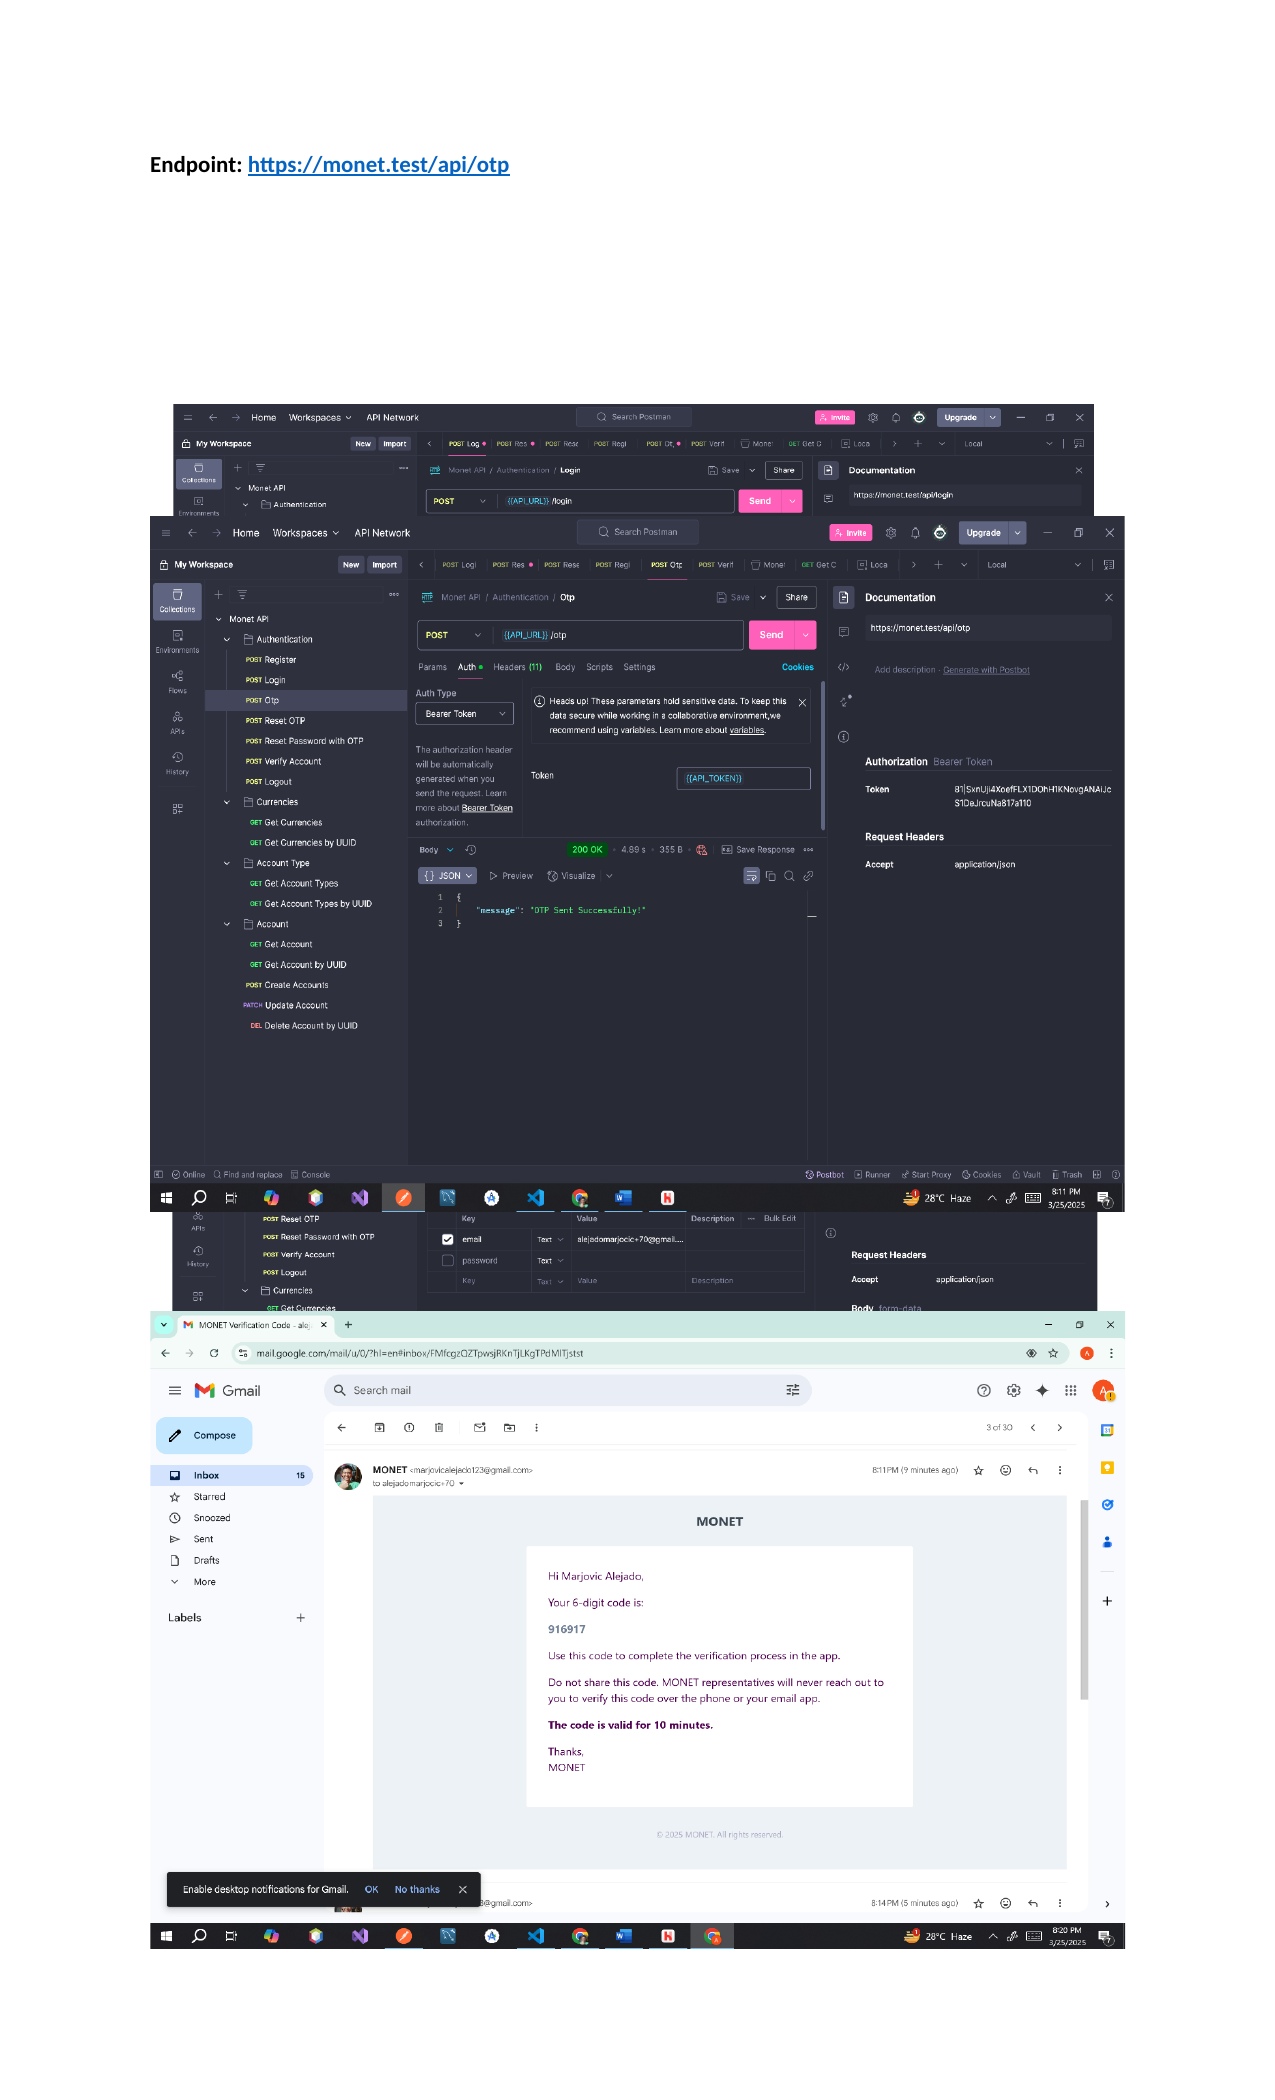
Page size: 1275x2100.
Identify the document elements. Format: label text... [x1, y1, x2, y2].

text Endpoint: https://monet.test/api/otp [150, 150, 1125, 208]
picture [150, 404, 1126, 1949]
